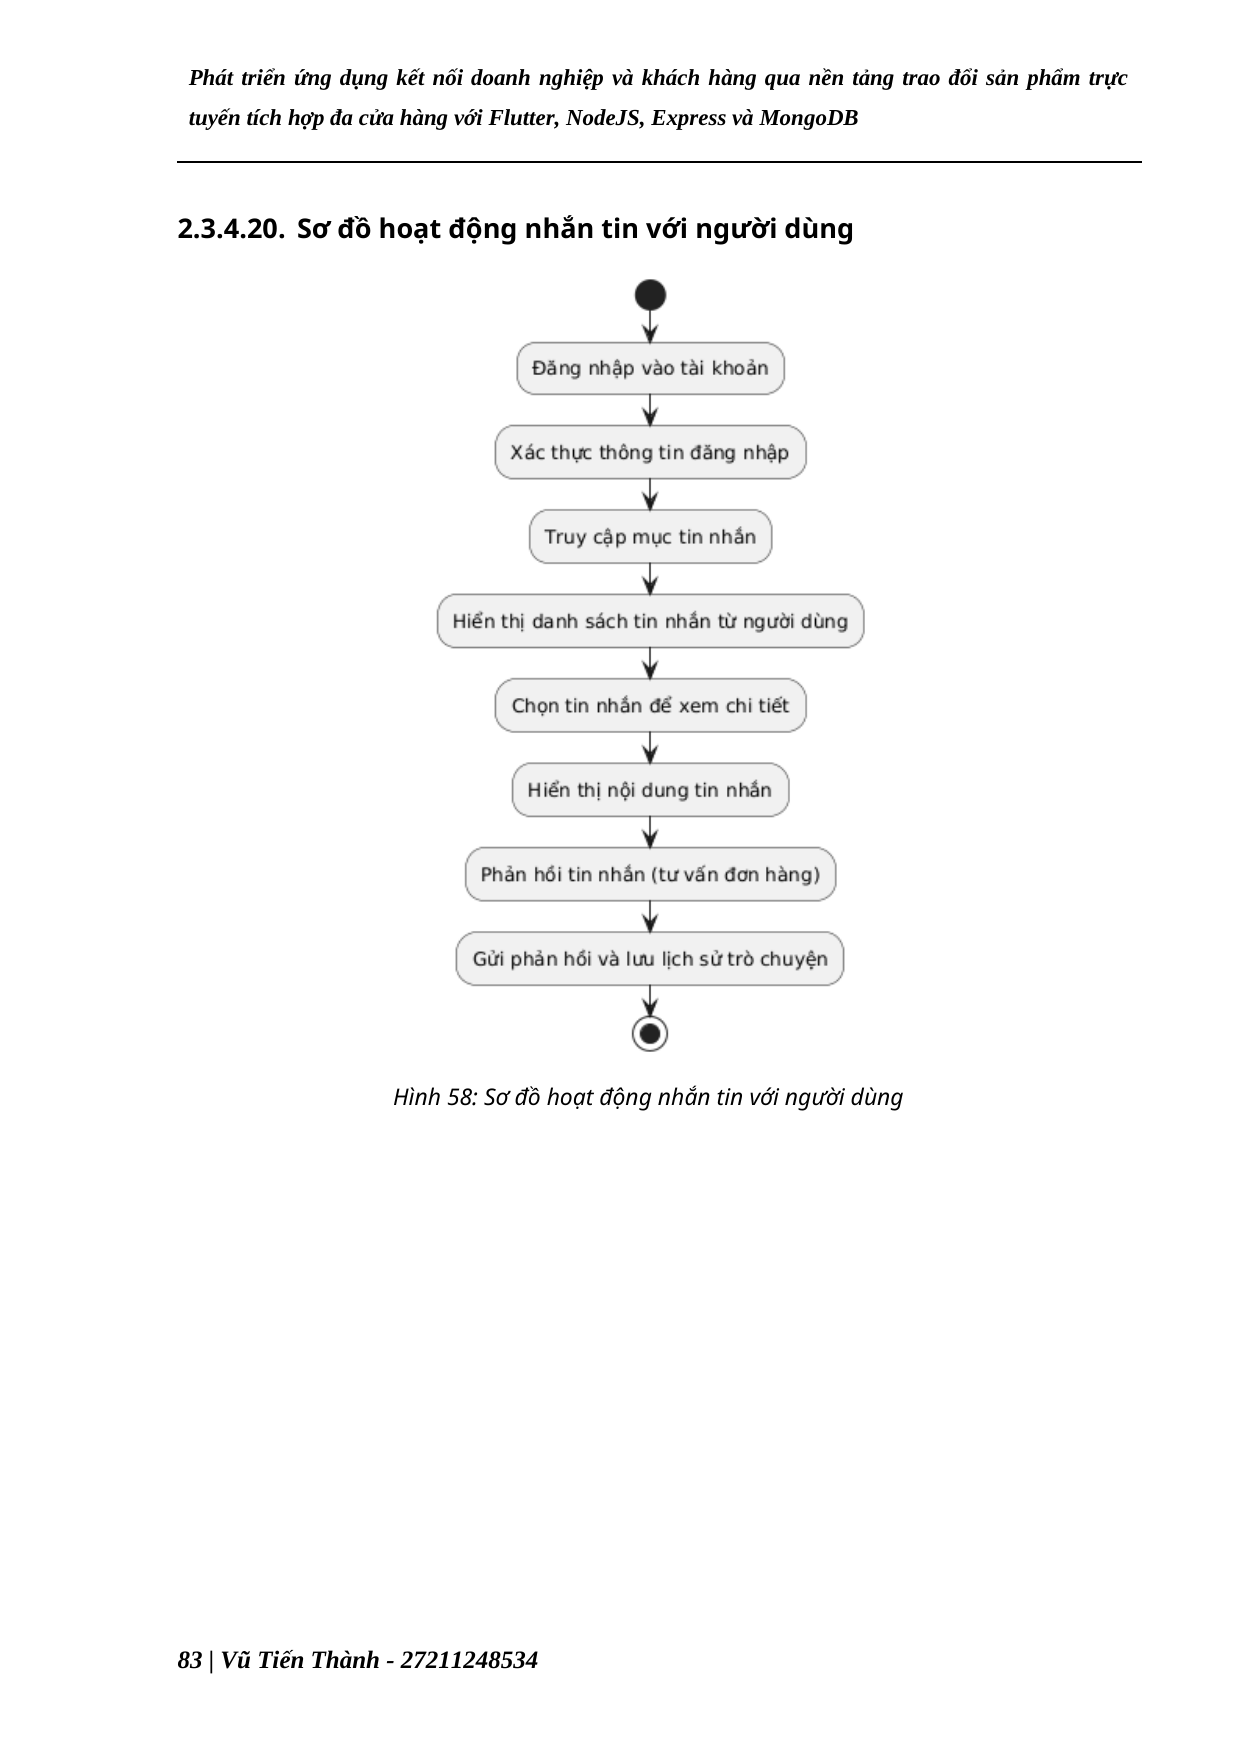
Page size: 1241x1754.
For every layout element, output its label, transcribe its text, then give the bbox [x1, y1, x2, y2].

subtitle Sơ đồ hoạt động nhắn tin với người dùng [177, 209, 1122, 246]
subtitle Hình 58: Sơ đồ hoạt động nhắn tin với người dùng [177, 1081, 1122, 1113]
picture [420, 264, 879, 1066]
